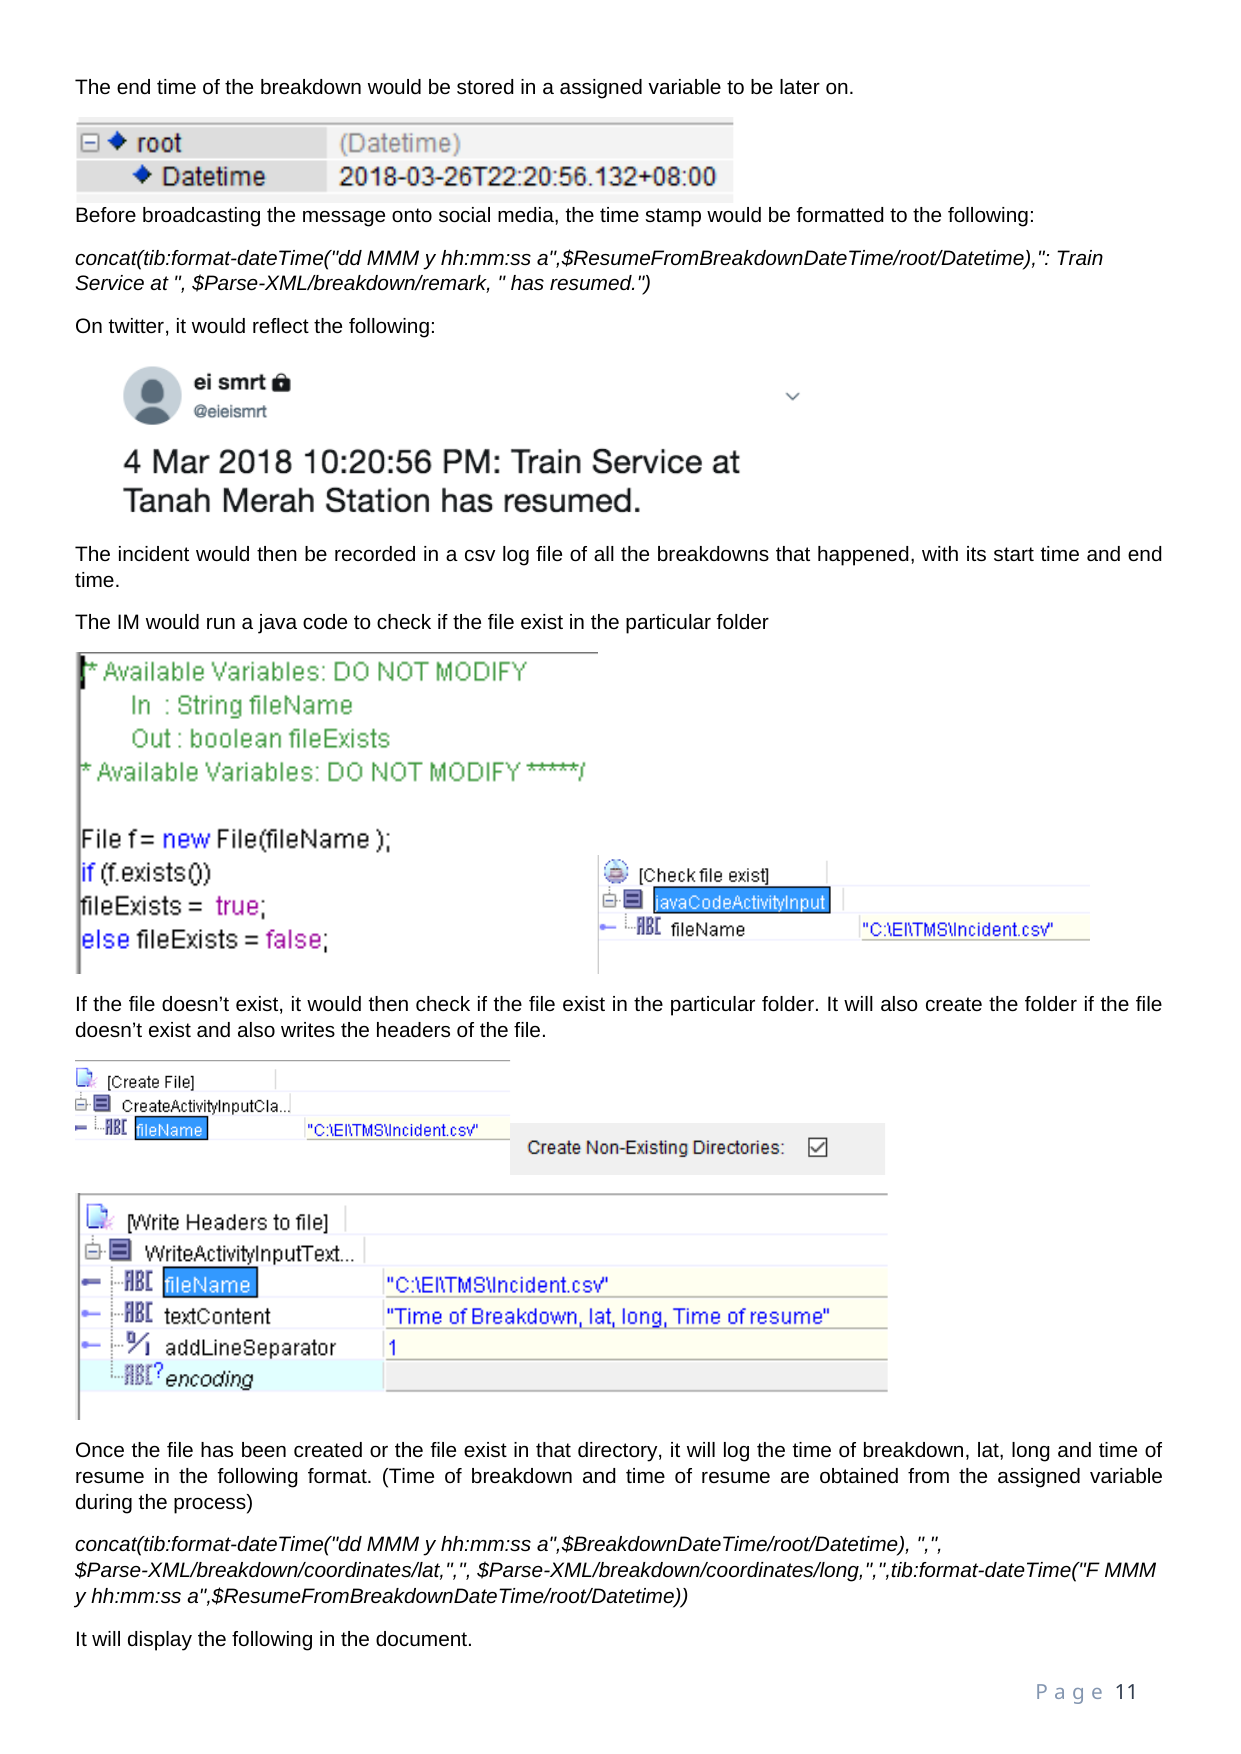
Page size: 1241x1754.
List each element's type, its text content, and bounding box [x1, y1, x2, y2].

text The IM would run a java code to check if the file exist in the particular folder [75, 610, 1165, 634]
picture [75, 356, 851, 523]
text If the file doesn’t exist, it would then check if the file exist in the particular folder. It will also create the folder if the file doesn’t exist and also writes the headers of the file. [75, 992, 1165, 1042]
text It will display the following in the document. [75, 1626, 1165, 1650]
picture [75, 117, 734, 203]
text Before broadcasting the message onto social media, the time stamp would be formatted to the following: [75, 203, 1165, 227]
picture [75, 652, 1090, 974]
picture [75, 1060, 886, 1175]
picture [75, 1193, 888, 1420]
text concat(tib:format-dateTime("dd MMM y hh:mm:ss a",$BreakdownDateTime/root/Datetime), ",", $Parse-XML/breakdown/coordinates/lat,",", $Parse-XML/breakdown/coordinates/long,",",tib:format-dateTime("F MMM y hh:mm:ss a",$ResumeFromBreakdownDateTime/root/Datetime)) [75, 1532, 1165, 1608]
text The end time of the breakdown would be stored in a assigned variable to be later on. [75, 75, 1165, 99]
text Once the file has been created or the file exist in that directory, it will log the time of breakdown, lat, long and time of resume in the following format. (Time of breakdown and time of resume are obtained from the assigned variable during the process) [75, 1438, 1165, 1514]
text On twitter, it would reflect the following: [75, 314, 1165, 338]
text concat(tib:format-dateTime("dd MMM y hh:mm:ss a",$ResumeFromBreakdownDateTime/root/Datetime),": Train Service at ", $Parse-XML/breakdown/remark, " has resumed.") [75, 245, 1165, 295]
text The incident would then be recorded in a csv log file of all the breakdowns that happened, with its start time and end time. [75, 542, 1165, 591]
